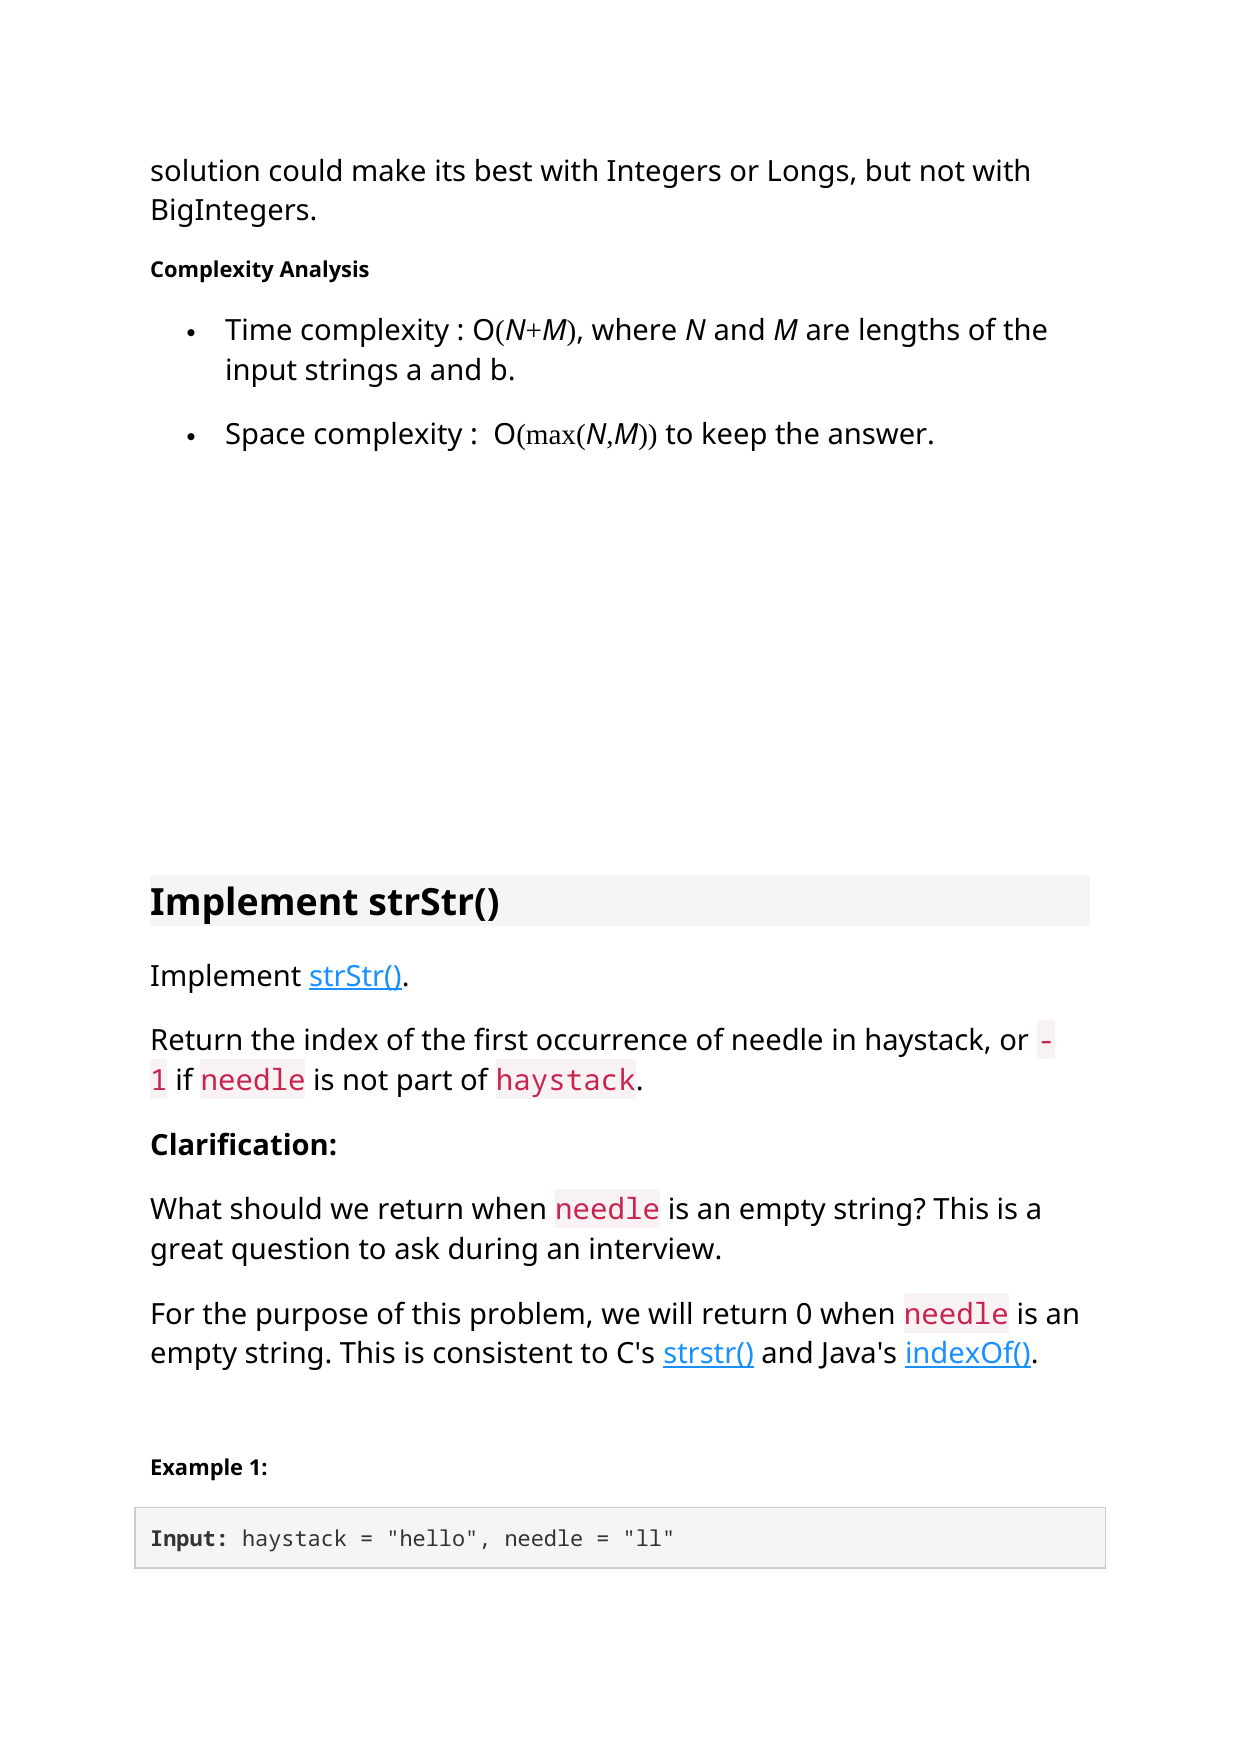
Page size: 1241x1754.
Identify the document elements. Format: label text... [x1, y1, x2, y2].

list Space complexity : O(max(N,M)) to keep the answer. [187, 413, 1090, 453]
text Complexity Analysis [150, 254, 1090, 284]
text Implement strStr() [150, 875, 1090, 926]
text Implement strStr(). [150, 955, 1090, 994]
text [150, 150, 1090, 229]
text Return the index of the first occurrence of needle in haystack, or -1 if needle is not part of haystack. [150, 1019, 1090, 1099]
text Input: haystack = "hello", needle = "ll" [136, 1508, 1105, 1567]
list Time complexity : O(N+M), where N and M are lengths of the input strings a and b. [187, 309, 1090, 388]
text Clarification: [150, 1124, 1090, 1163]
text Example 1: [150, 1452, 1090, 1482]
text What should we return when needle is an empty string? This is a great question to ask during an interview. [150, 1188, 1090, 1268]
text For the purpose of this problem, we will return 0 when needle is an empty string. This is consistent to C's strstr() and Java's indexOf(). [150, 1293, 1090, 1372]
